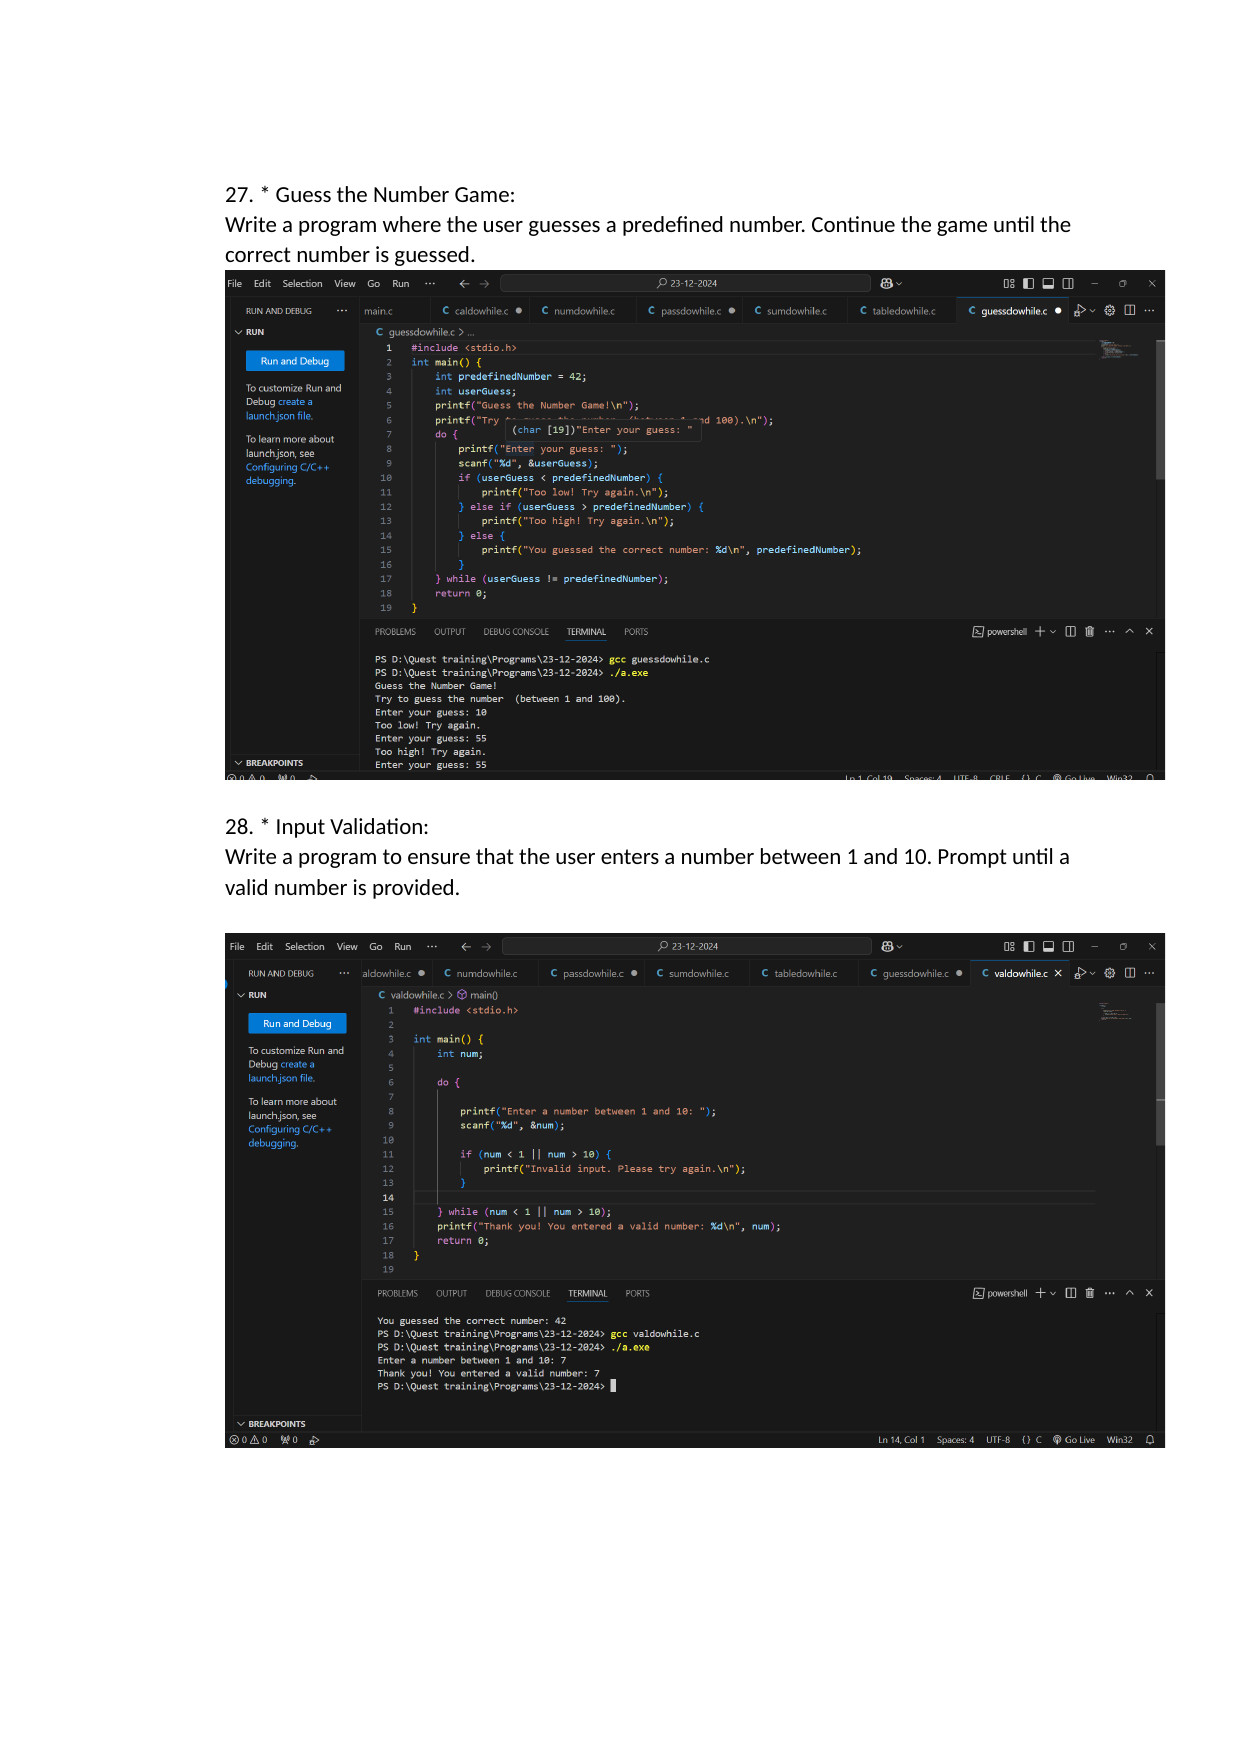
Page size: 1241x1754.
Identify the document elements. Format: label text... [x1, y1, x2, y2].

list Write a program to ensure that the user enters a number between 1 and 10. Prompt until a valid number is provided. [225, 842, 1090, 901]
picture [225, 270, 1166, 780]
list 27. * Guess the Number Game: [225, 180, 1090, 208]
list Write a program where the user guesses a predefined number. Continue the game until the correct number is guessed. [225, 210, 1090, 269]
list 28. * Input Validation: [225, 812, 1090, 840]
picture [225, 933, 1166, 1448]
